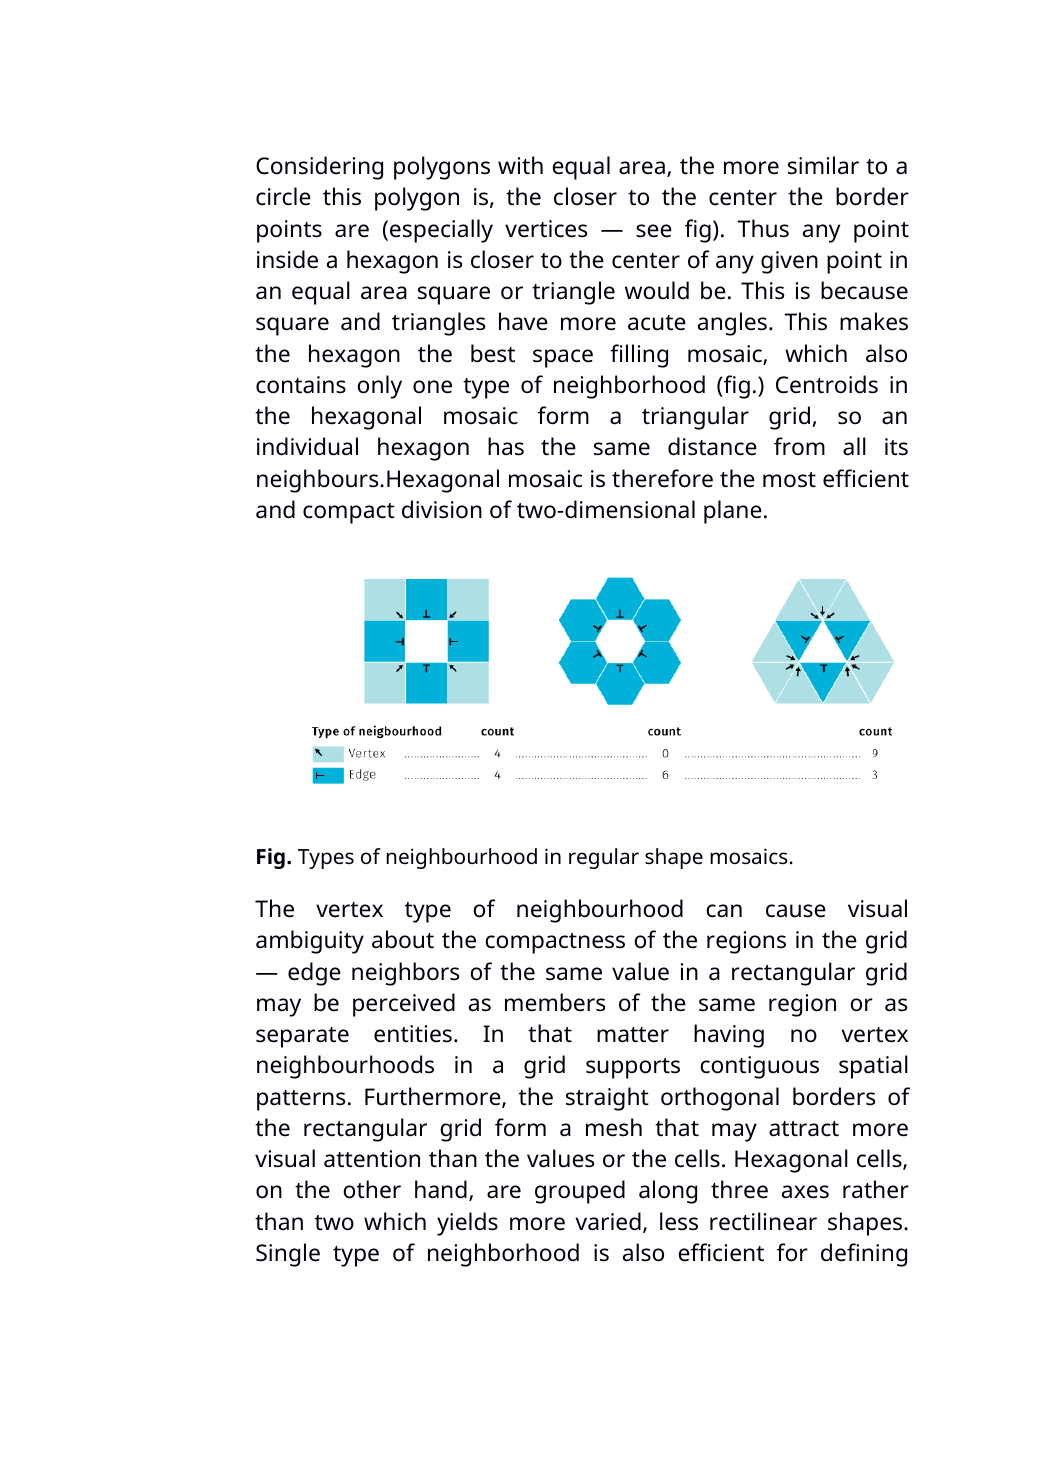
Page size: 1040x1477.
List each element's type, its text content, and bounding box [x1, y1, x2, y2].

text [255, 893, 910, 1268]
text Fig. Types of neighbourhood in regular shape mosaics. [255, 842, 910, 870]
picture [274, 543, 929, 821]
text Considering polygons with equal area, the more similar to a circle this polygon is, the closer to the center the border points are (especially vertices — see fig). Thus any point inside a hexagon is closer to the center of any given point in an equal area square or triangle would be. This is because square and triangles have more acute angles. This makes the hexagon the best space filling mosaic, which also contains only one type of neighborhood (fig.) Centroids in the hexagonal mosaic form a triangular grid, so an individual hexagon has the same distance from all its neighbours.Hexagonal mosaic is therefore the most efficient and compact division of two-dimensional plane. [255, 150, 910, 525]
